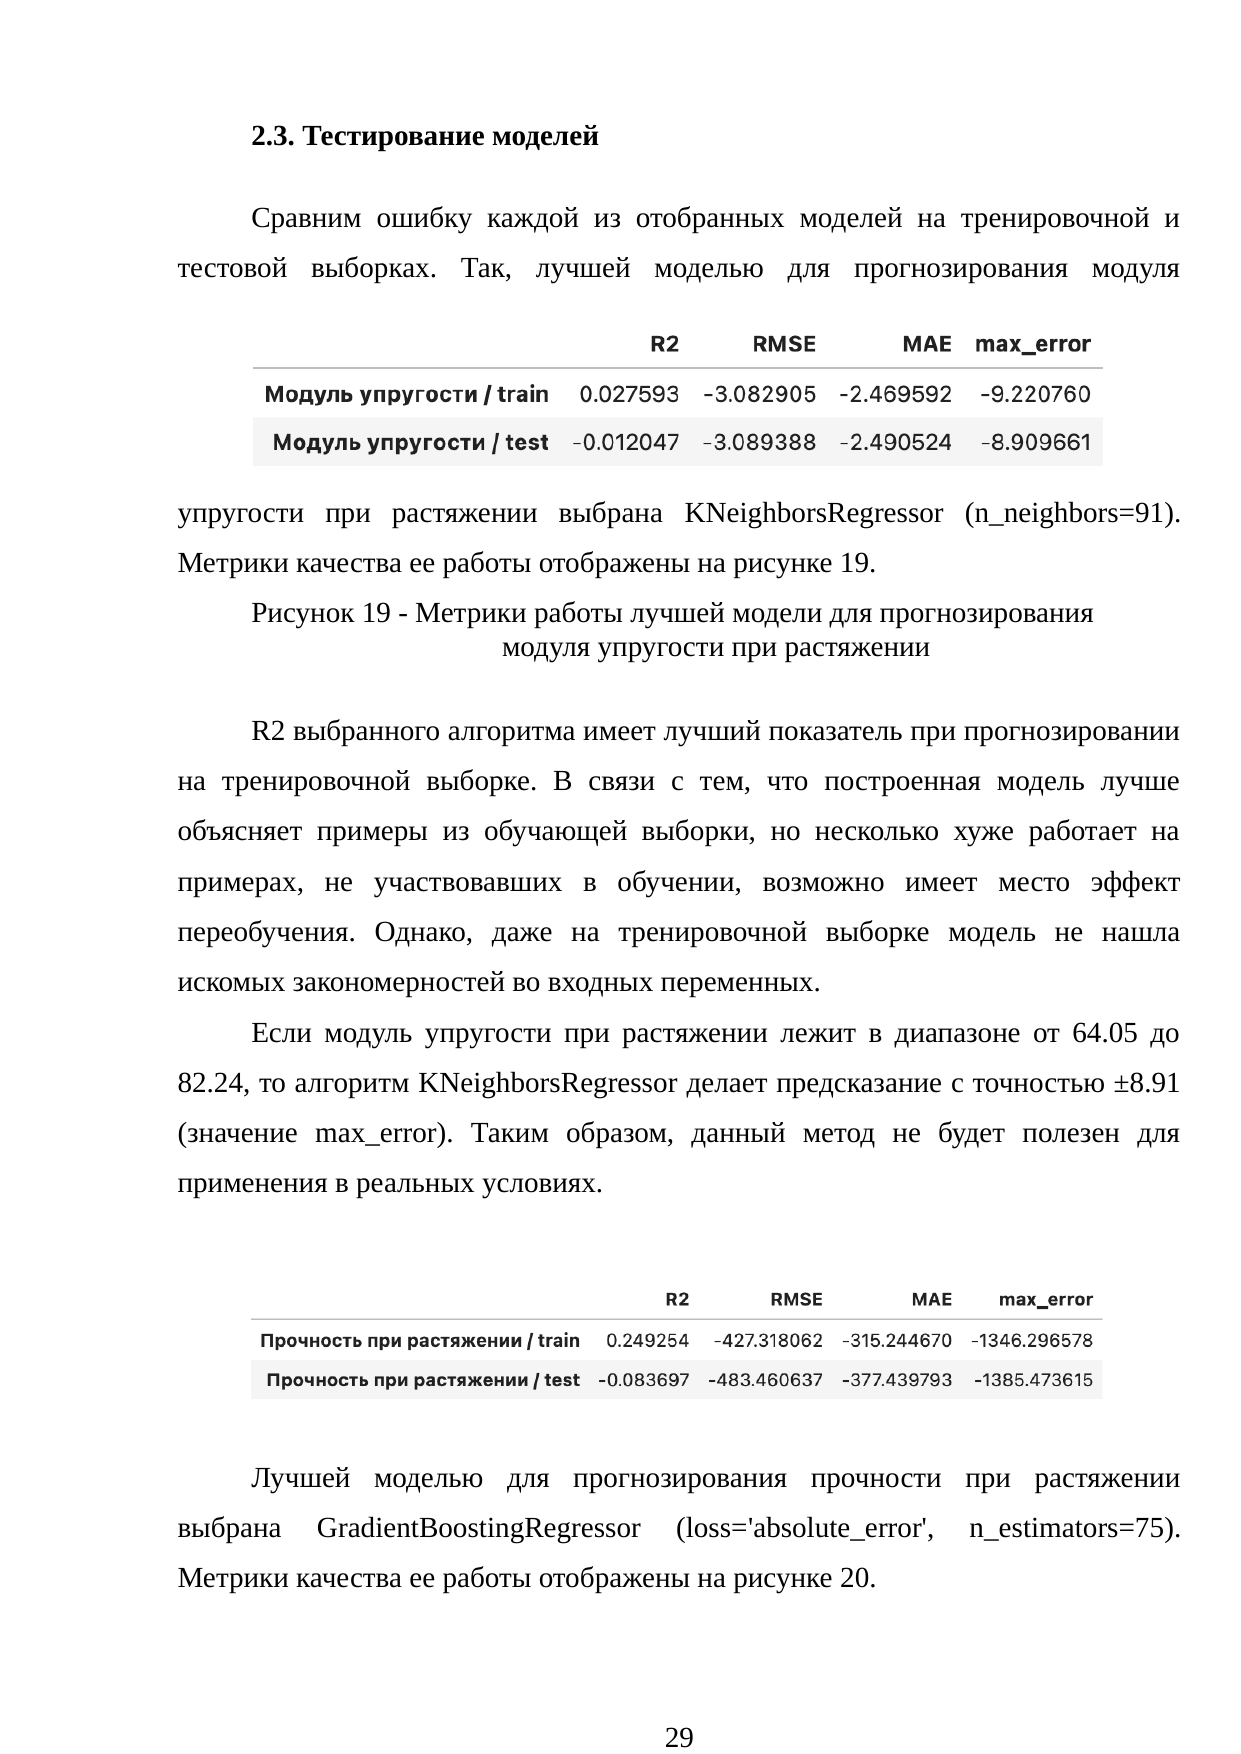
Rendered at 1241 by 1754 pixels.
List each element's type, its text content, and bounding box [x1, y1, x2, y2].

text R2 выбранного алгоритма имеет лучший показатель при прогнозировании на тренировочной выборке. В связи с тем, что построенная модель лучше объясняет примеры из обучающей выборки, но несколько хуже работает на примерах, не участвовавших в обучении, возможно имеет место эффект переобучения. Однако, даже на тренировочной выборке модель не нашла искомых закономерностей во входных переменных. [177, 713, 1181, 998]
picture [249, 1274, 1106, 1402]
text Рисунок 19 - Метрики работы лучшей модели для прогнозирования [177, 595, 1181, 629]
picture [249, 312, 1107, 470]
text Если модуль упругости при растяжении лежит в диапазоне от 64.05 до 82.24, то алгоритм KNeighborsRegressor делает предсказание с точностью ±8.91 (значение max_error). Таким образом, данный метод не будет полезен для применения в реальных условиях. [177, 1015, 1181, 1199]
text модуля упругости при растяжении [177, 629, 1181, 662]
subtitle 2.3. Тестирование моделей [177, 118, 1181, 152]
